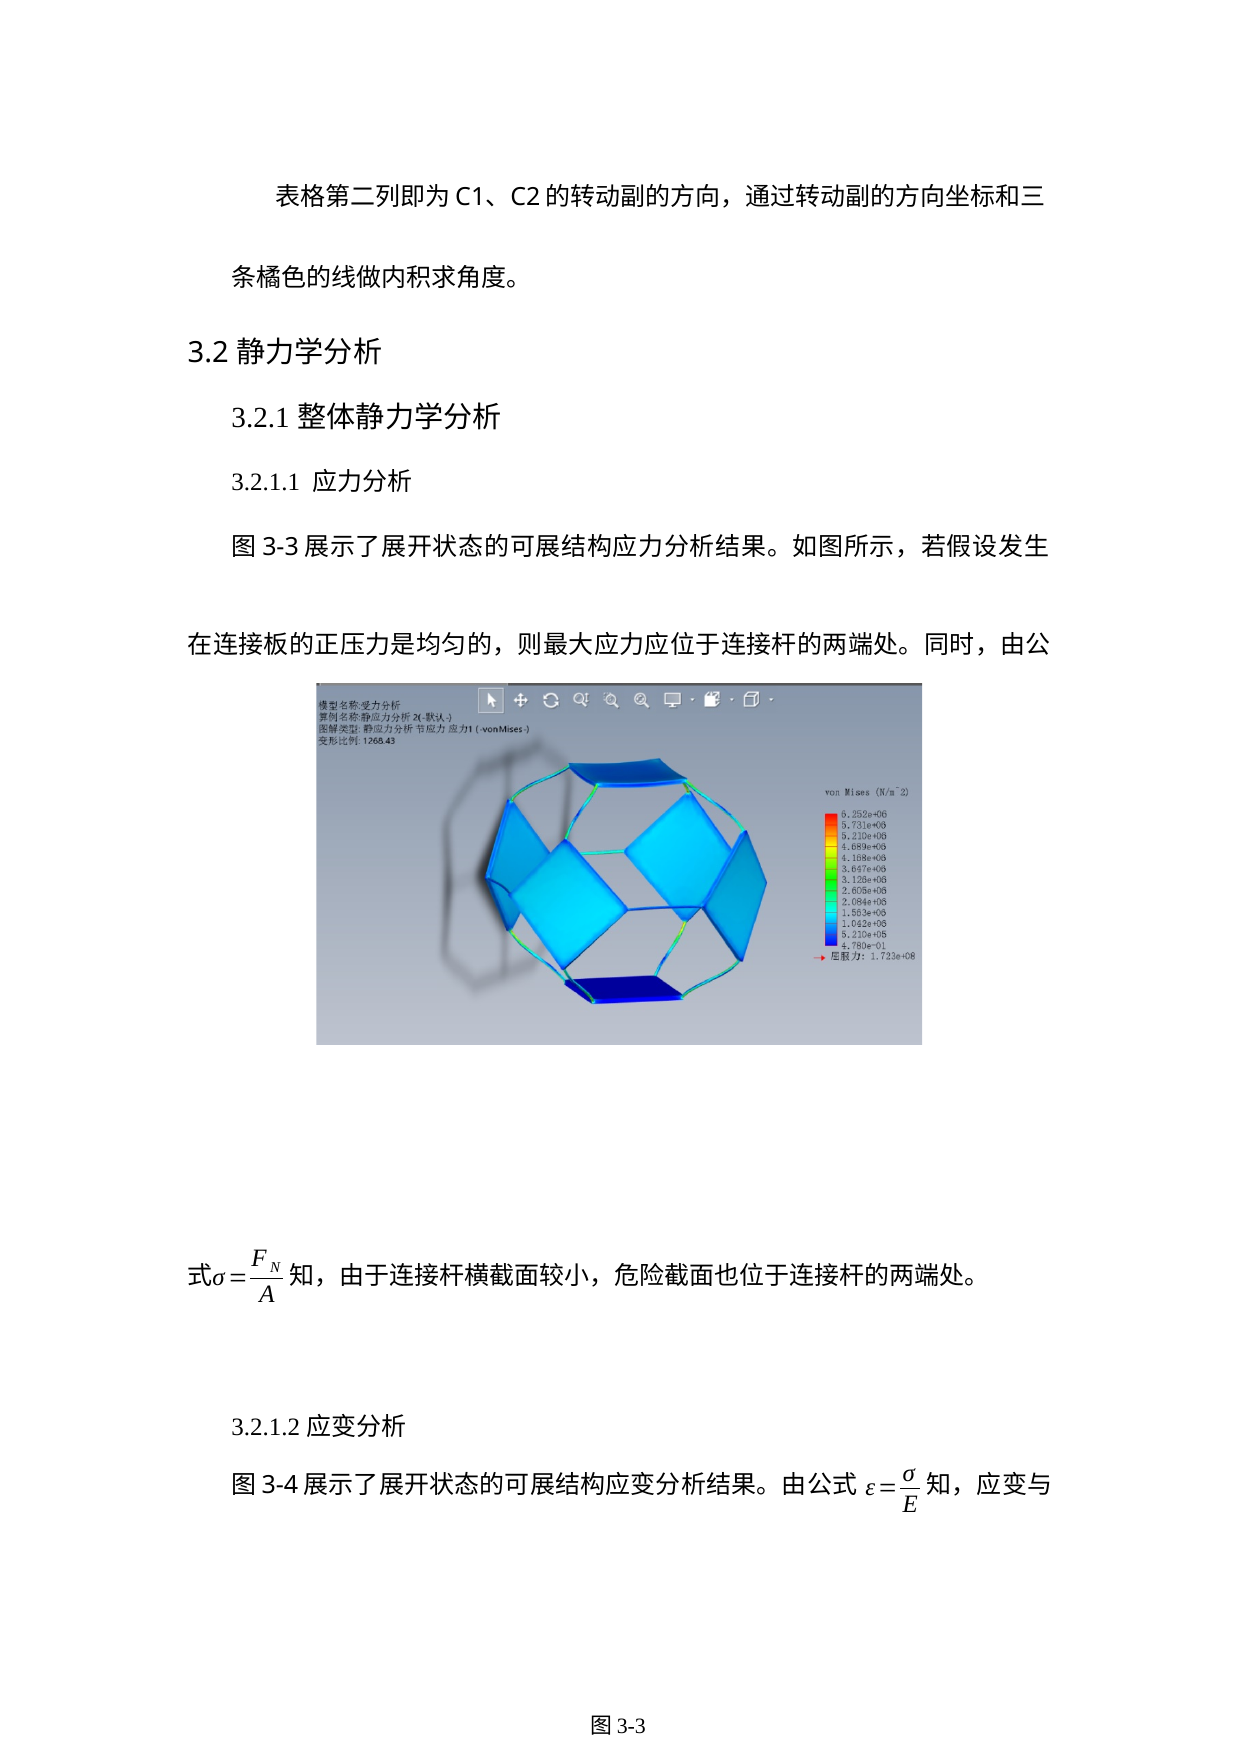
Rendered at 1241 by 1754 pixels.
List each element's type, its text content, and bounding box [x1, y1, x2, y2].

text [187, 1457, 1053, 1522]
text 表格第二列即为C1、C2的转动副的方向，通过转动副的方向坐标和三条橘色的线做内积求角度。 [231, 162, 1053, 308]
text 3.2.1.2 应变分析 [187, 1392, 1053, 1457]
picture [316, 683, 923, 1045]
text 3.2 静力学分析 [187, 317, 1053, 382]
text 3.2.1 整体静力学分析 [187, 382, 1053, 447]
text 3.2.1.1 应力分析 [187, 447, 1053, 512]
